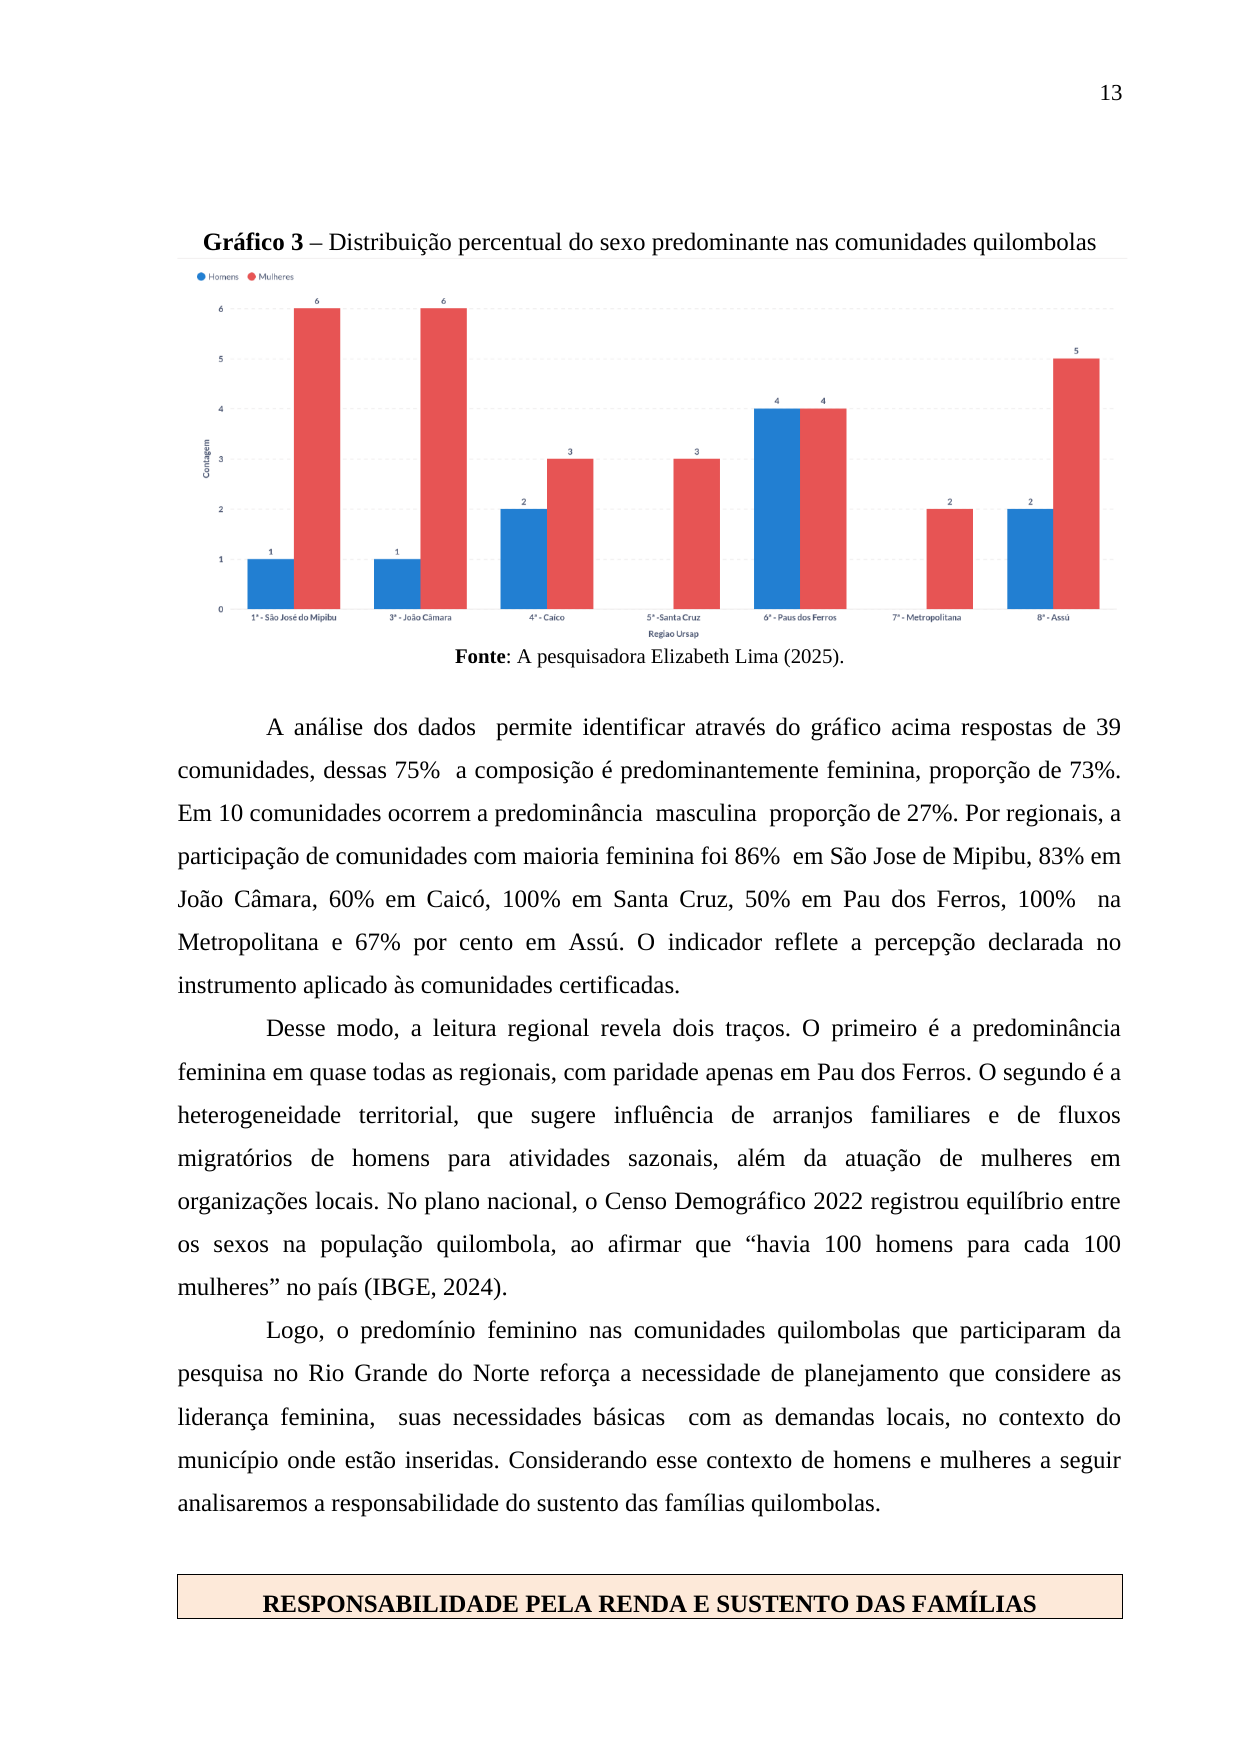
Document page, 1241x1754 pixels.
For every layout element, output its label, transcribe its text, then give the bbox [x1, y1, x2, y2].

text A análise dos dados permite identificar através do gráfico acima respostas de 39 comunidades, dessas 75% a composição é predominantemente feminina, proporção de 73%. Em 10 comunidades ocorrem a predominância masculina proporção de 27%. Por regionais, a participação de comunidades com maioria feminina foi 86% em São Jose de Mipibu, 83% em João Câmara, 60% em Caicó, 100% em Santa Cruz, 50% em Pau dos Ferros, 100% na Metropolitana e 67% por cento em Assú. O indicador reflete a percepção declarada no instrumento aplicado às comunidades certificadas. [177, 712, 1122, 999]
text Gráfico 3 – Distribuição percentual do sexo predominante nas comunidades quilombolas [177, 227, 1122, 256]
text Desse modo, a leitura regional revela dois traços. O primeiro é a predominância feminina em quase todas as regionais, com paridade apenas em Pau dos Ferros. O segundo é a heterogeneidade territorial, que sugere influência de arranjos familiares e de fluxos migratórios de homens para atividades sazonais, além da atuação de mulheres em organizações locais. No plano nacional, o Censo Demográfico 2022 registrou equilíbrio entre os sexos na população quilombola, ao afirmar que “havia 100 homens para cada 100 mulheres” no país (IBGE, 2024). [177, 1013, 1122, 1301]
text Logo, o predomínio feminino nas comunidades quilombolas que participaram da pesquisa no Rio Grande do Norte reforça a necessidade de planejamento que considere as liderança feminina, suas necessidades básicas com as demandas locais, no contexto do município onde estão inseridas. Considerando esse contexto de homens e mulheres a seguir analisaremos a responsabilidade do sustento das famílias quilombolas. [177, 1315, 1122, 1517]
picture [177, 256, 1128, 645]
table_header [178, 1575, 1122, 1618]
text Fonte: A pesquisadora Elizabeth Lima (2025). [177, 645, 1122, 668]
